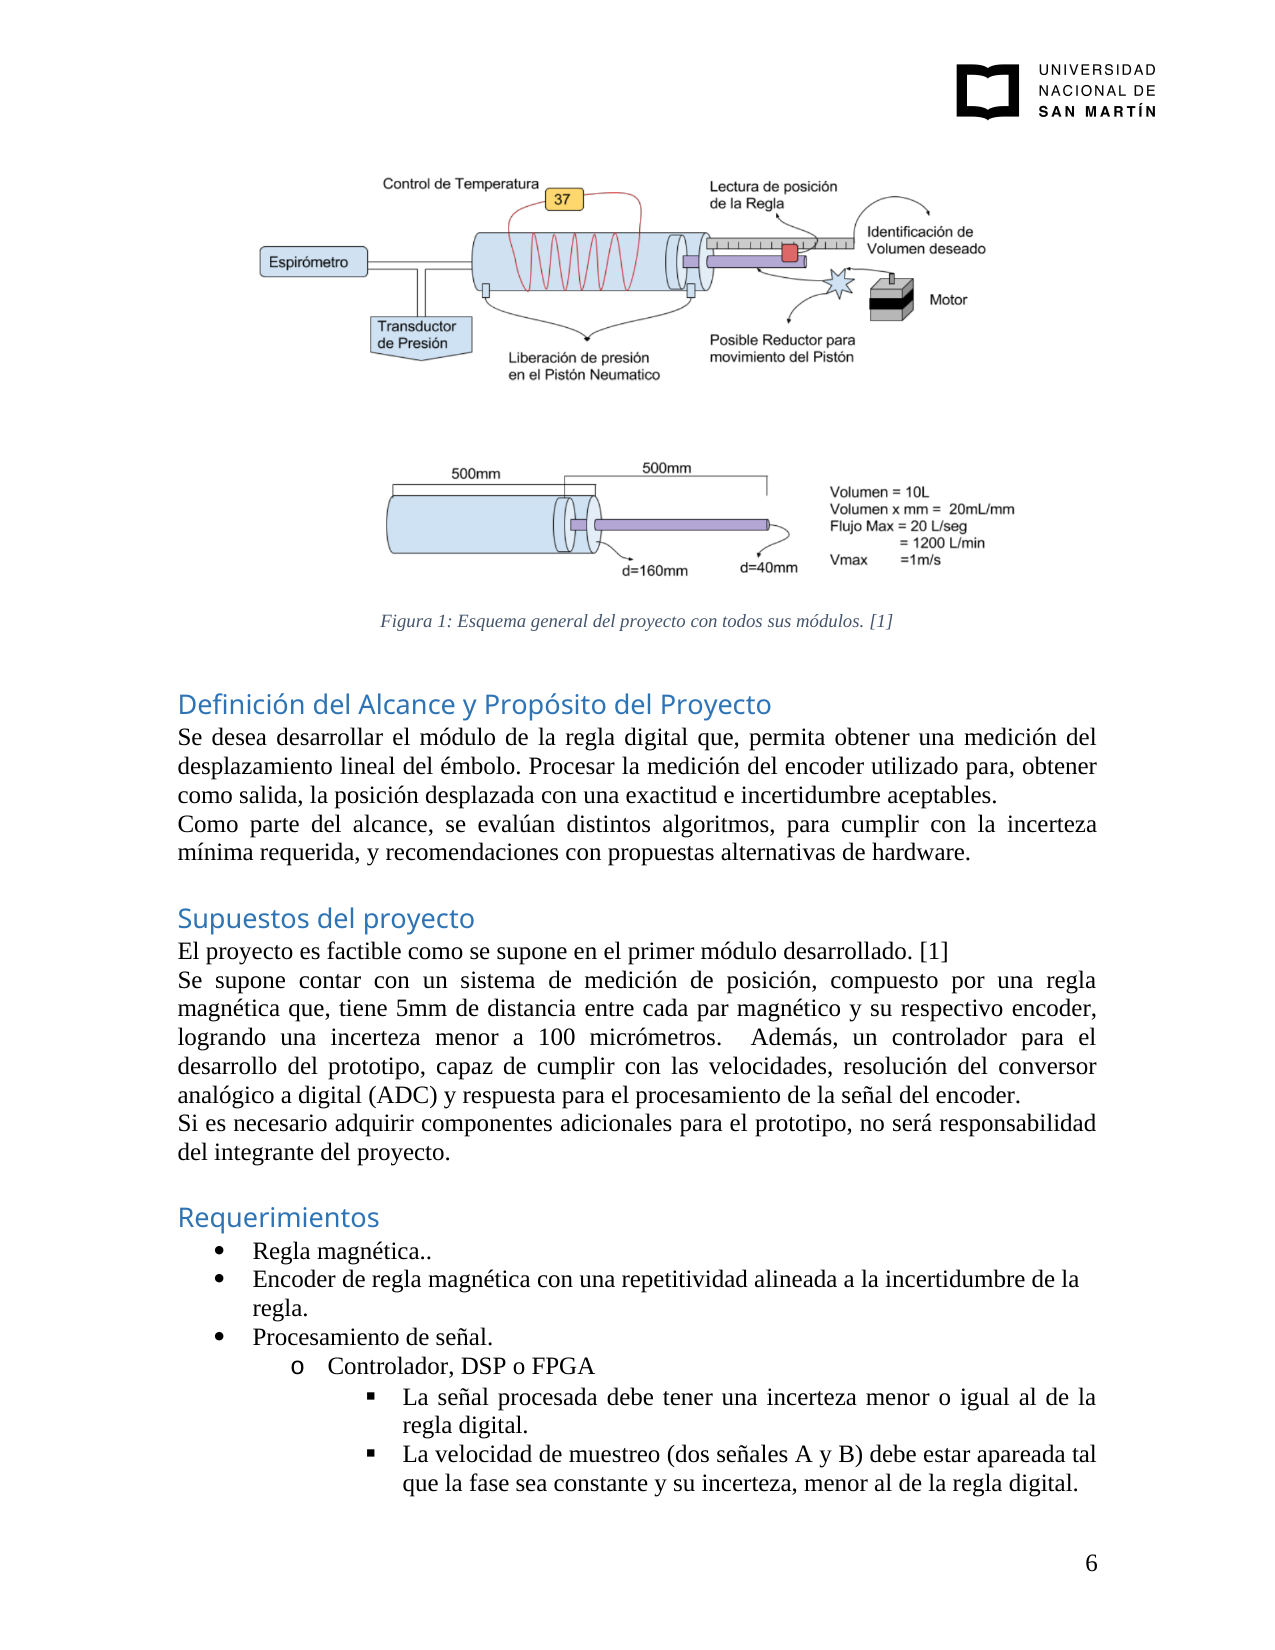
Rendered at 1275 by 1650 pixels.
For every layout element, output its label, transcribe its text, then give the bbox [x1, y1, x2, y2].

picture [945, 55, 1165, 128]
list La velocidad de muestreo (dos señales A y B) debe estar apareada tal que la fase sea constante y su incerteza, menor al de la regla digital. [365, 1439, 1098, 1497]
text El proyecto es factible como se supone en el primer módulo desarrollado. [177, 936, 1098, 965]
picture [242, 147, 1033, 611]
text Si es necesario adquirir componentes adicionales para el prototipo, no será responsabilidad del integrante del proyecto. [177, 1108, 1098, 1166]
list Regla magnética.. [215, 1236, 1098, 1264]
list Controlador, DSP o FPGA [290, 1351, 1098, 1382]
text Se supone contar con un sistema de medición de posición, compuesto por una regla magnética que, tiene 5mm de distancia entre cada par magnético y su respectivo encoder, logrando una incerteza menor a 100 micrómetros. Además, un controlador para el desarrollo del prototipo, capaz de cumplir con las velocidades, resolución del conversor analógico a digital (ADC) y respuesta para el procesamiento de la señal del encoder. [177, 965, 1098, 1108]
subtitle Definición del Alcance y Propósito del Proyecto [177, 686, 1098, 722]
text Se desea desarrollar el módulo de la regla digital que, permita obtener una medición del desplazamiento lineal del émbolo. Procesar la medición del encoder utilizado para, obtener como salida, la posición desplazada con una exactitud e incertidumbre aceptables. [177, 722, 1098, 809]
text Figura 1: Esquema general del proyecto con todos sus módulos. [177, 610, 1098, 632]
list Procesamiento de señal. [215, 1322, 1098, 1351]
subtitle Supuestos del proyecto [177, 899, 1098, 936]
subtitle Requerimientos [177, 1199, 1098, 1236]
list Encoder de regla magnética con una repetitividad alineada a la incertidumbre de la regla. [215, 1264, 1098, 1322]
list La señal procesada debe tener una incerteza menor o igual al de la regla digital. [365, 1382, 1098, 1439]
text Como parte del alcance, se evalúan distintos algoritmos, para cumplir con la incerteza mínima requerida, y recomendaciones con propuestas alternativas de hardware. [177, 809, 1098, 866]
